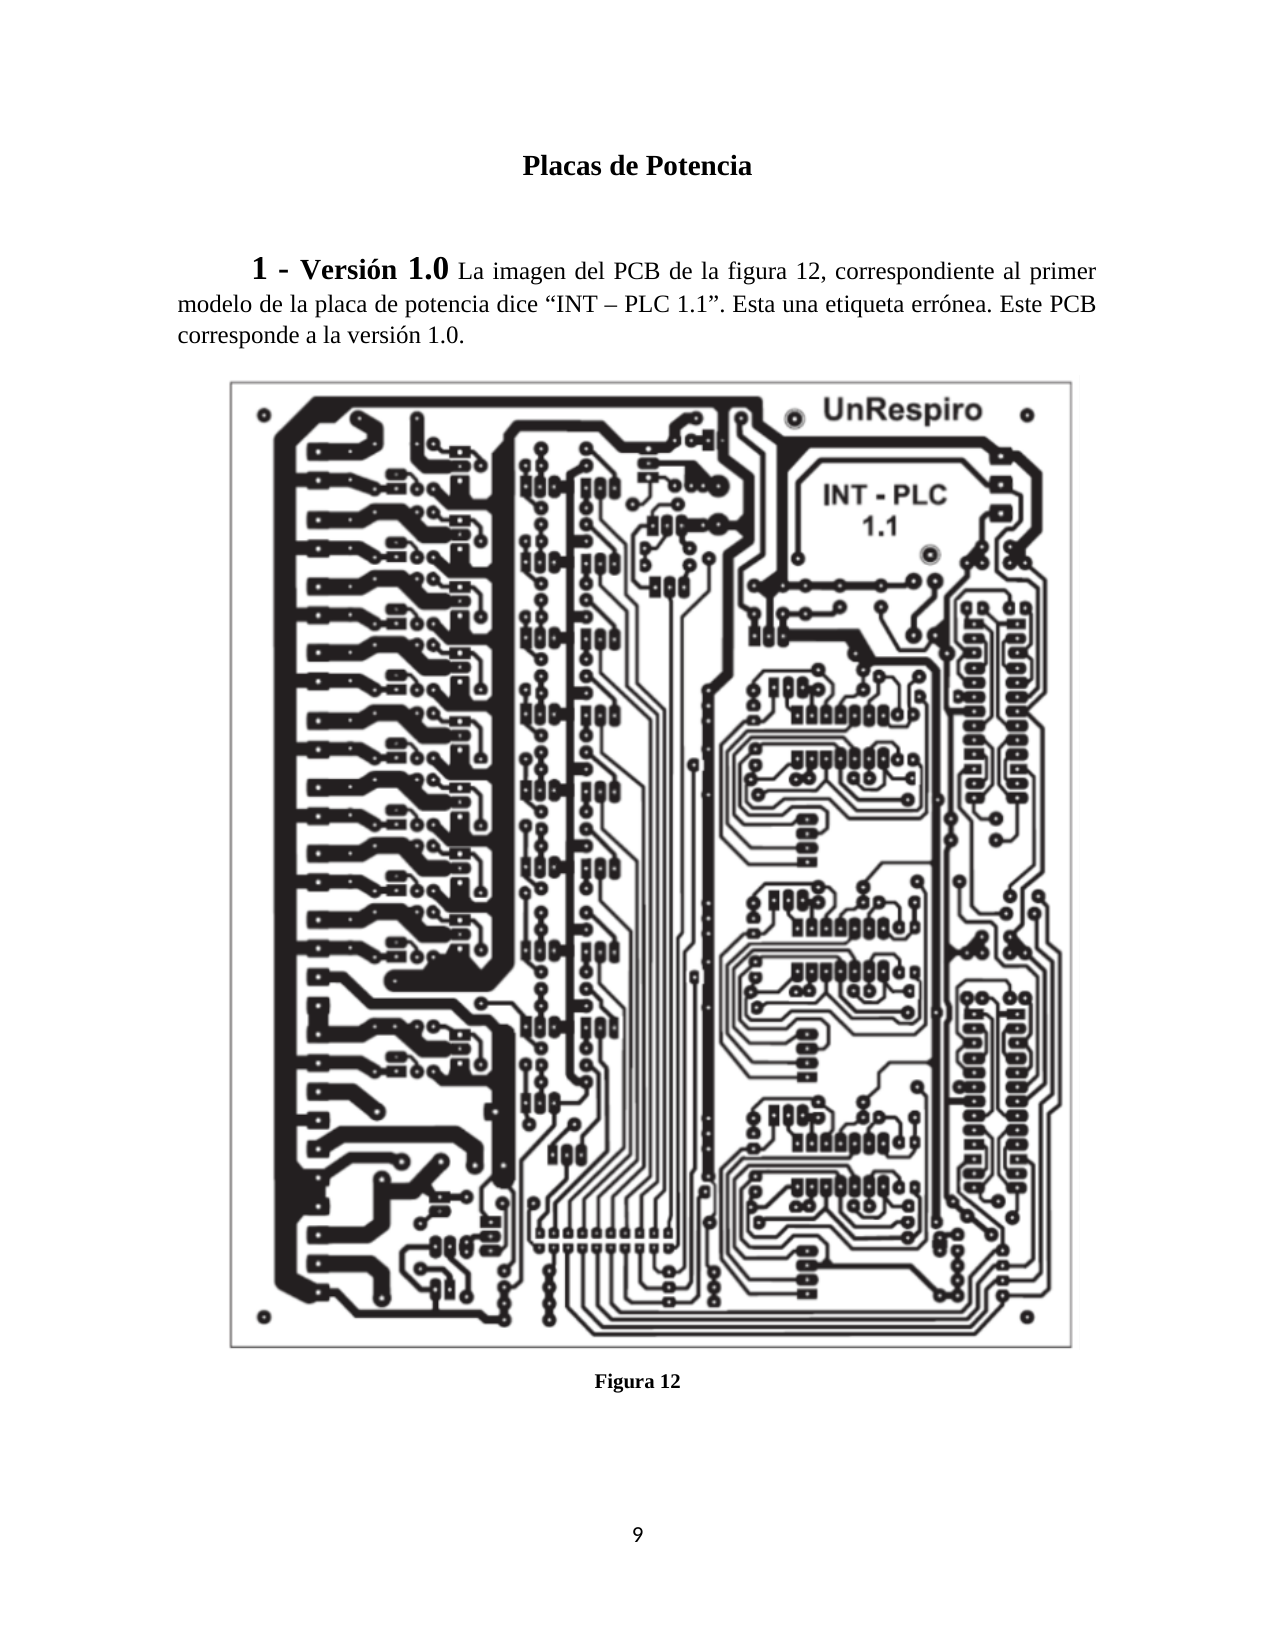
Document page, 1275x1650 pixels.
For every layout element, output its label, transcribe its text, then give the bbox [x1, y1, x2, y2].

text Placas de Potencia [177, 148, 1098, 181]
text 1 - Versión 1.0 La imagen del PCB de la figura 12, correspondiente al primer modelo de la placa de potencia dice “INT – PLC 1.1”. Esta una etiqueta errónea. Este PCB corresponde a la versión 1.0. [177, 248, 1098, 348]
picture [227, 375, 1080, 1350]
text Figura 12 [177, 1369, 1098, 1393]
